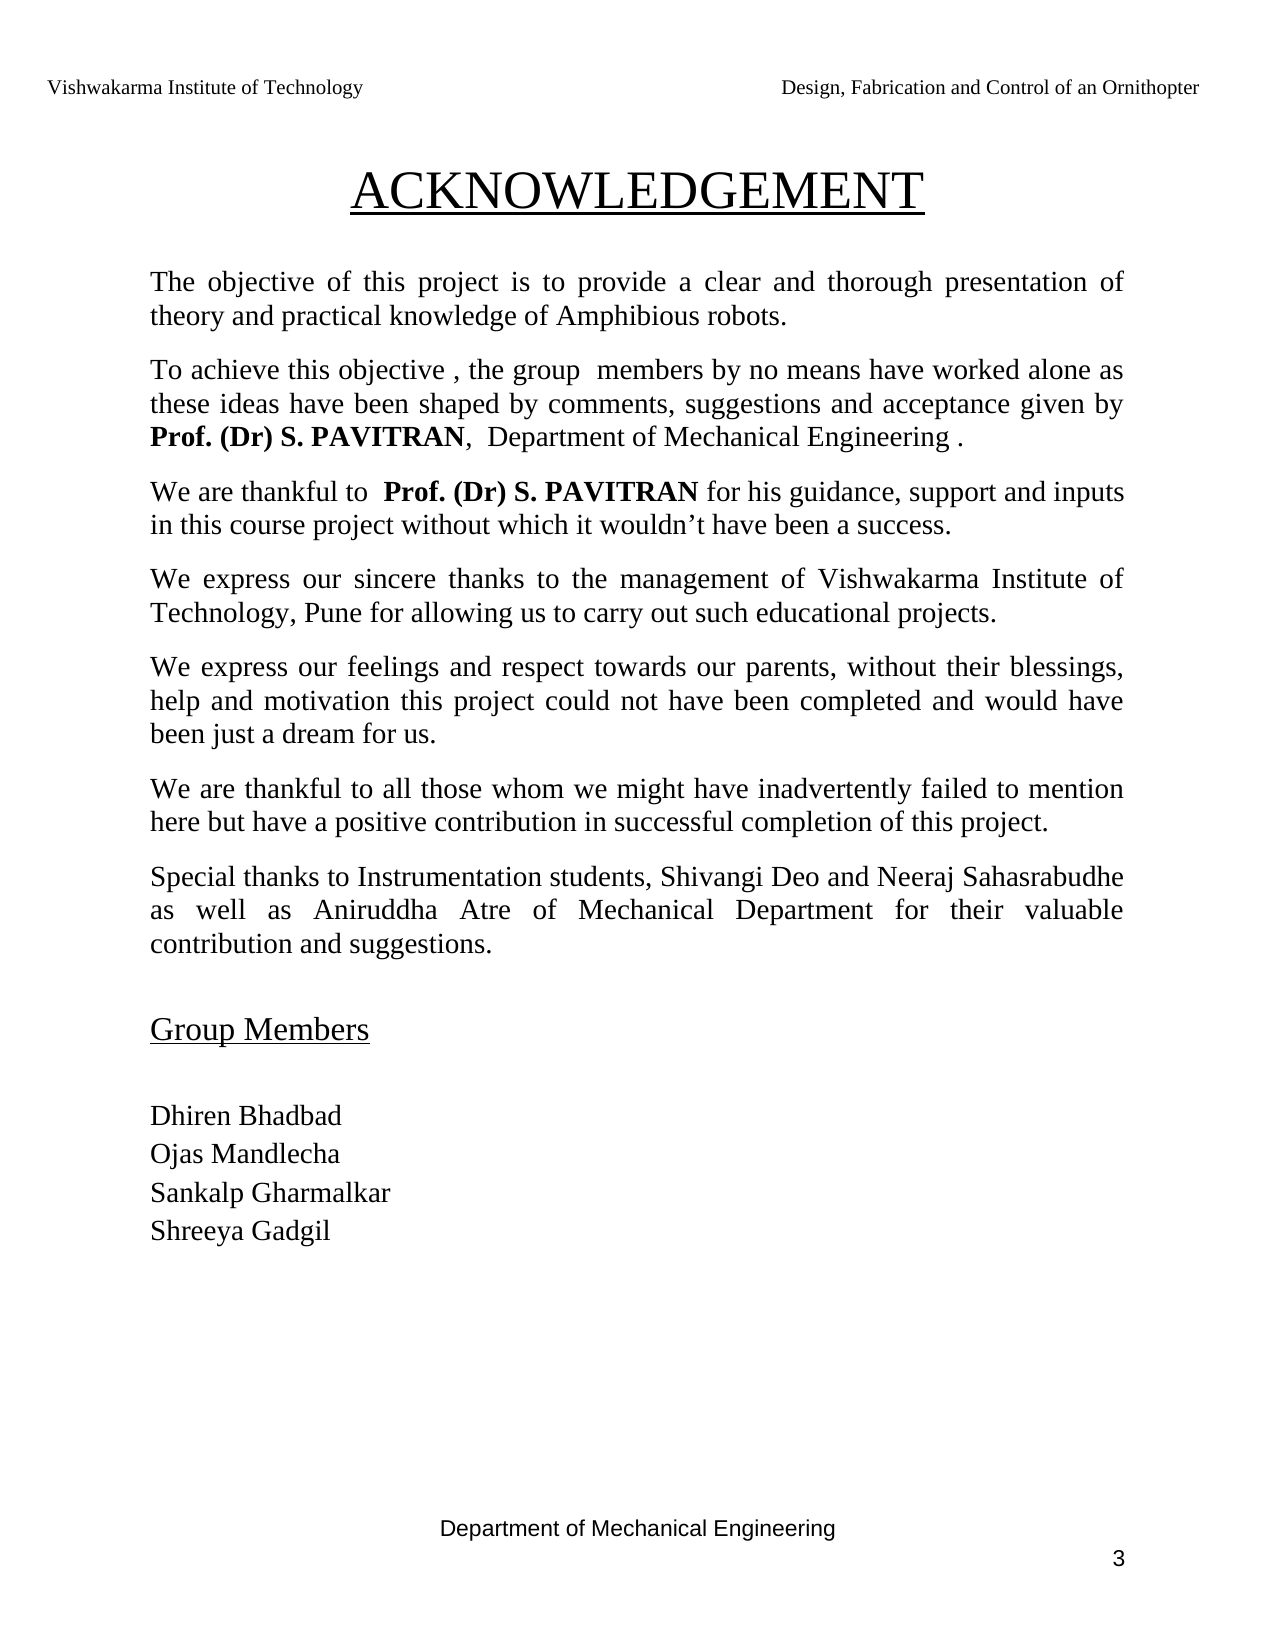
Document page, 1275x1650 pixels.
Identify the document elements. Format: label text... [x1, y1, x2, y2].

text Ojas Mandlecha [150, 1136, 1125, 1170]
text To achieve this objective , the group members by no means have worked alone as these ideas have been shaped by comments, suggestions and acceptance given by Prof. (Dr) S. PAVITRAN, Department of Mechanical Engineering . [150, 352, 1125, 453]
text The objective of this project is to provide a clear and thorough presentation of theory and practical knowledge of Amphibious robots. [150, 264, 1125, 331]
text Group Members [150, 1009, 1125, 1048]
text Dhiren Bhadbad [150, 1098, 1125, 1131]
text We express our feelings and respect towards our parents, without their blessings, help and motivation this project could not have been completed and would have been just a dream for us. [150, 649, 1125, 750]
text We are thankful to Prof. (Dr) S. PAVITRAN for his guidance, support and inputs in this course project without which it wouldn’t have been a success. [150, 474, 1125, 541]
text ACKNOWLEDGEMENT [150, 158, 1125, 221]
text We are thankful to all those whom we might have inadvertently failed to mention here but have a positive contribution in successful completion of this project. [150, 771, 1125, 838]
text Sankalp Gharmalkar [150, 1175, 1125, 1208]
text Special thanks to Instrumentation students, Shivangi Deo and Neeraj Sahasrabudhe as well as Aniruddha Atre of Mechanical Department for their valuable contribution and suggestions. [150, 859, 1125, 959]
text Shreeya Gadgil [150, 1213, 1125, 1247]
text We express our sincere thanks to the management of Vishwakarma Institute of Technology, Pune for allowing us to carry out such educational projects. [150, 562, 1125, 629]
